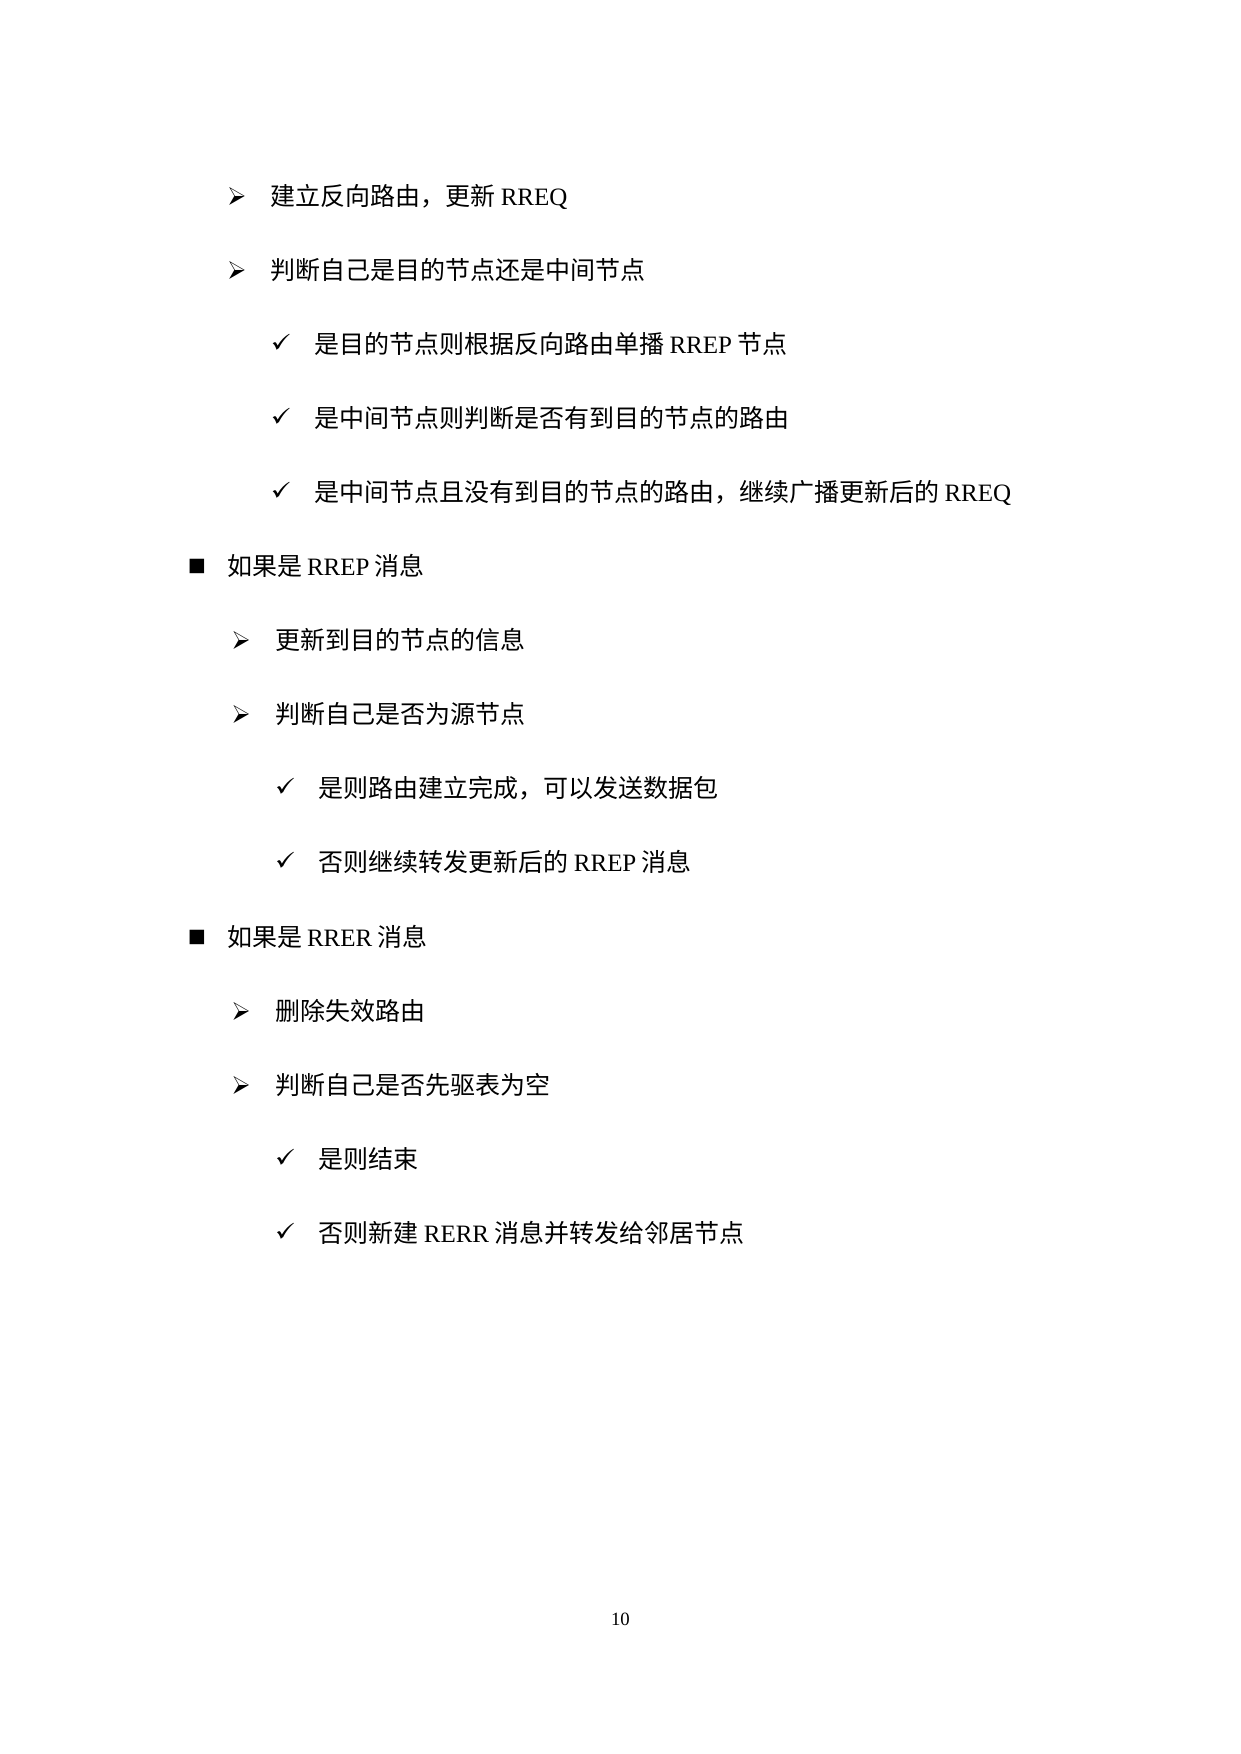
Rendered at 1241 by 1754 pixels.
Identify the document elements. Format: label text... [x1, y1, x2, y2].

list 是则路由建立完成，可以发送数据包 [275, 754, 1053, 819]
list 判断自己是否先驱表为空 [231, 1051, 1053, 1116]
list 如果是RRER消息 [187, 903, 1053, 968]
list 是中间节点则判断是否有到目的节点的路由 [271, 384, 1053, 449]
list 如果是RREP消息 [187, 532, 1053, 597]
list 判断自己是否为源节点 [231, 680, 1053, 745]
list 建立反向路由，更新RREQ [227, 162, 1053, 227]
list 否则继续转发更新后的RREP消息 [275, 828, 1053, 893]
list 是目的节点则根据反向路由单播RREP节点 [271, 310, 1053, 375]
list 判断自己是目的节点还是中间节点 [227, 236, 1053, 301]
list 删除失效路由 [231, 977, 1053, 1042]
list 是则结束 [275, 1125, 1053, 1190]
list 是中间节点且没有到目的节点的路由，继续广播更新后的RREQ [271, 458, 1053, 523]
list 更新到目的节点的信息 [231, 606, 1053, 671]
list 否则新建RERR消息并转发给邻居节点 [275, 1199, 1053, 1264]
